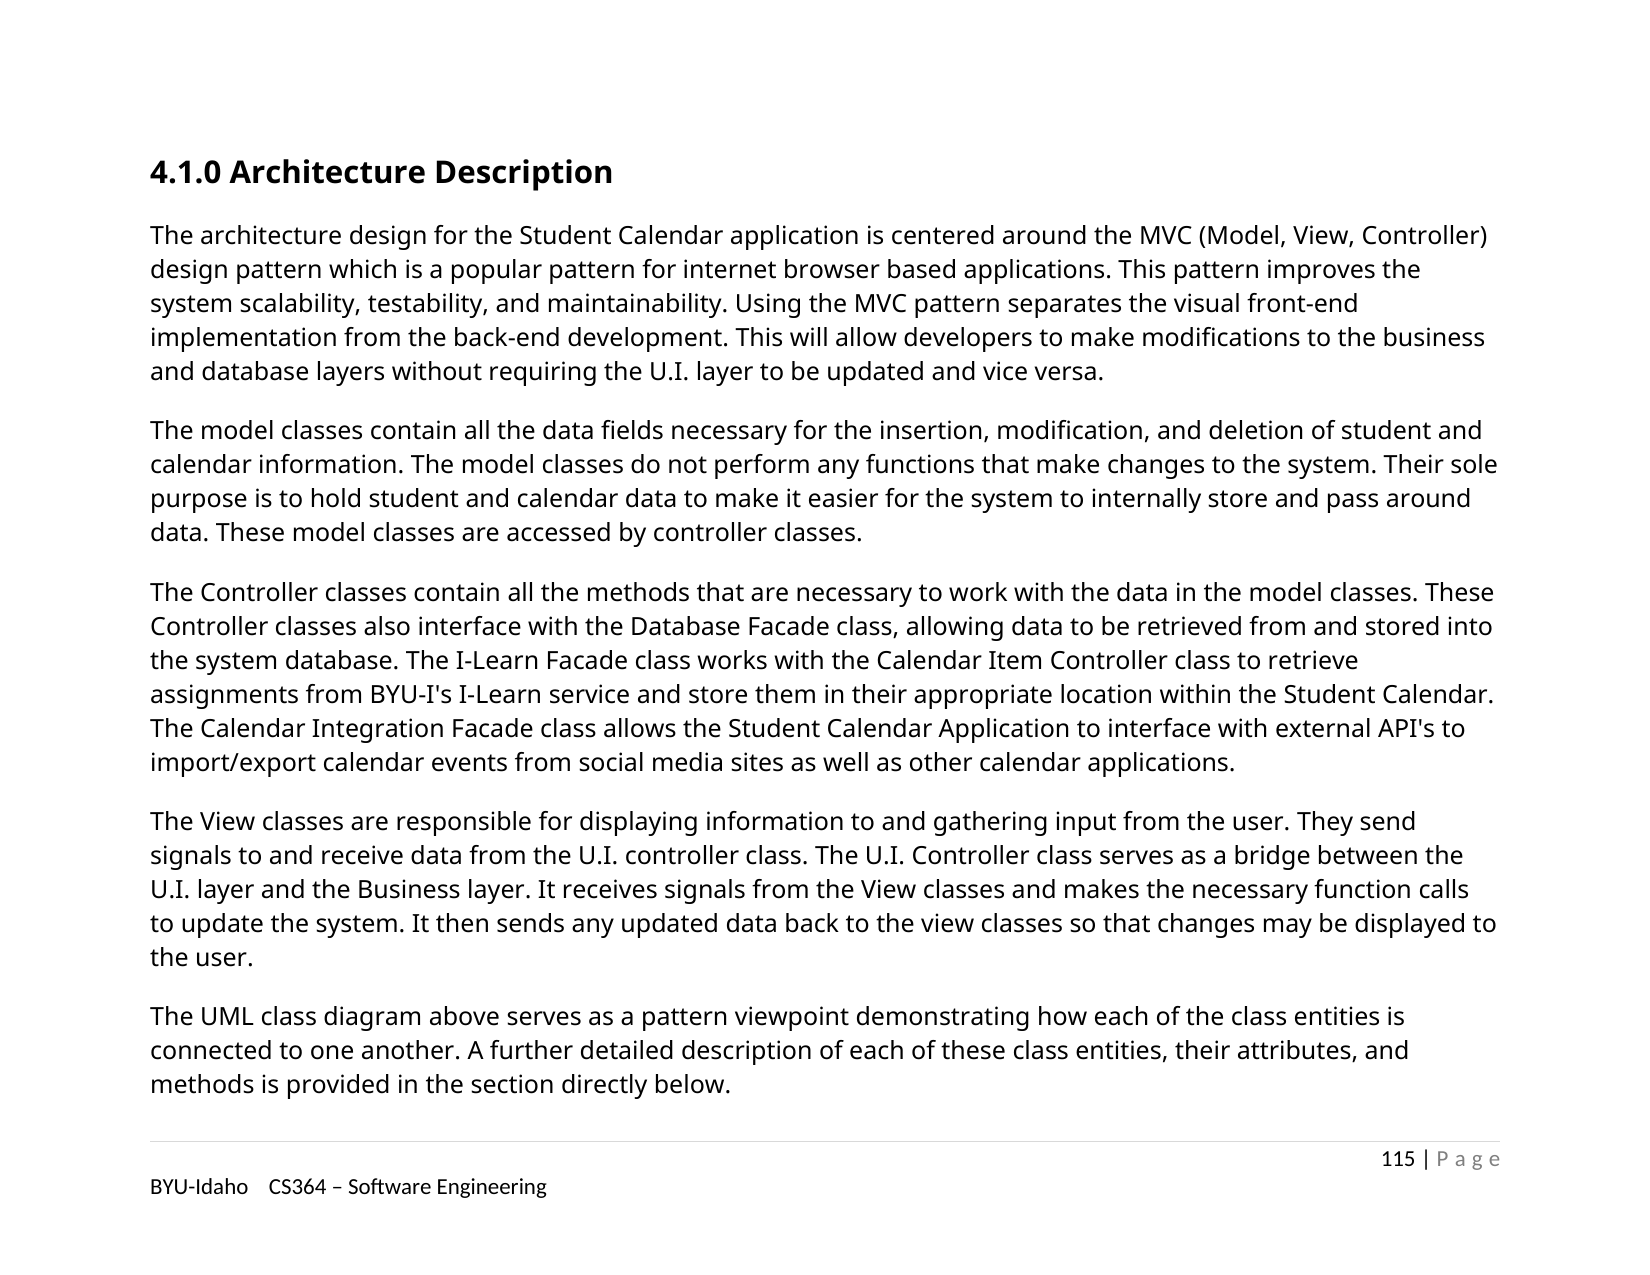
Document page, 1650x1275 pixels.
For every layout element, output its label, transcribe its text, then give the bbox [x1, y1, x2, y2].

text The model classes contain all the data fields necessary for the insertion, modification, and deletion of student and calendar information. The model classes do not perform any functions that make changes to the system. Their sole purpose is to hold student and calendar data to make it easier for the system to internally store and pass around data. These model classes are accessed by controller classes. [150, 413, 1500, 549]
text The Controller classes contain all the methods that are necessary to work with the data in the model classes. These Controller classes also interface with the Database Facade class, allowing data to be retrieved from and stored into the system database. The I-Learn Facade class works with the Calendar Item Controller class to retrieve assignments from BYU-I's I-Learn service and store them in their appropriate location within the Student Calendar. The Calendar Integration Facade class allows the Student Calendar Application to interface with external API's to import/export calendar events from social media sites as well as other calendar applications. [150, 574, 1500, 778]
text The UML class diagram above serves as a pattern viewpoint demonstrating how each of the class entities is connected to one another. A further detailed description of each of these class entities, their attributes, and methods is provided in the section directly below. [150, 999, 1500, 1101]
text The architecture design for the Student Calendar application is centered around the MVC (Model, View, Controller) design pattern which is a popular pattern for internet browser based applications. This pattern improves the system scalability, testability, and maintainability. Using the MVC pattern separates the visual front-end implementation from the back-end development. This will allow developers to make modifications to the business and database layers without requiring the U.I. layer to be updated and vice versa. [150, 218, 1500, 388]
subtitle 4.1.0 Architecture Description [150, 150, 1500, 193]
text The View classes are responsible for displaying information to and gathering input from the user. They send signals to and receive data from the U.I. controller class. The U.I. Controller class serves as a bridge between the U.I. layer and the Business layer. It receives signals from the View classes and makes the necessary function calls to update the system. It then sends any updated data back to the view classes so that changes may be displayed to the user. [150, 803, 1500, 974]
